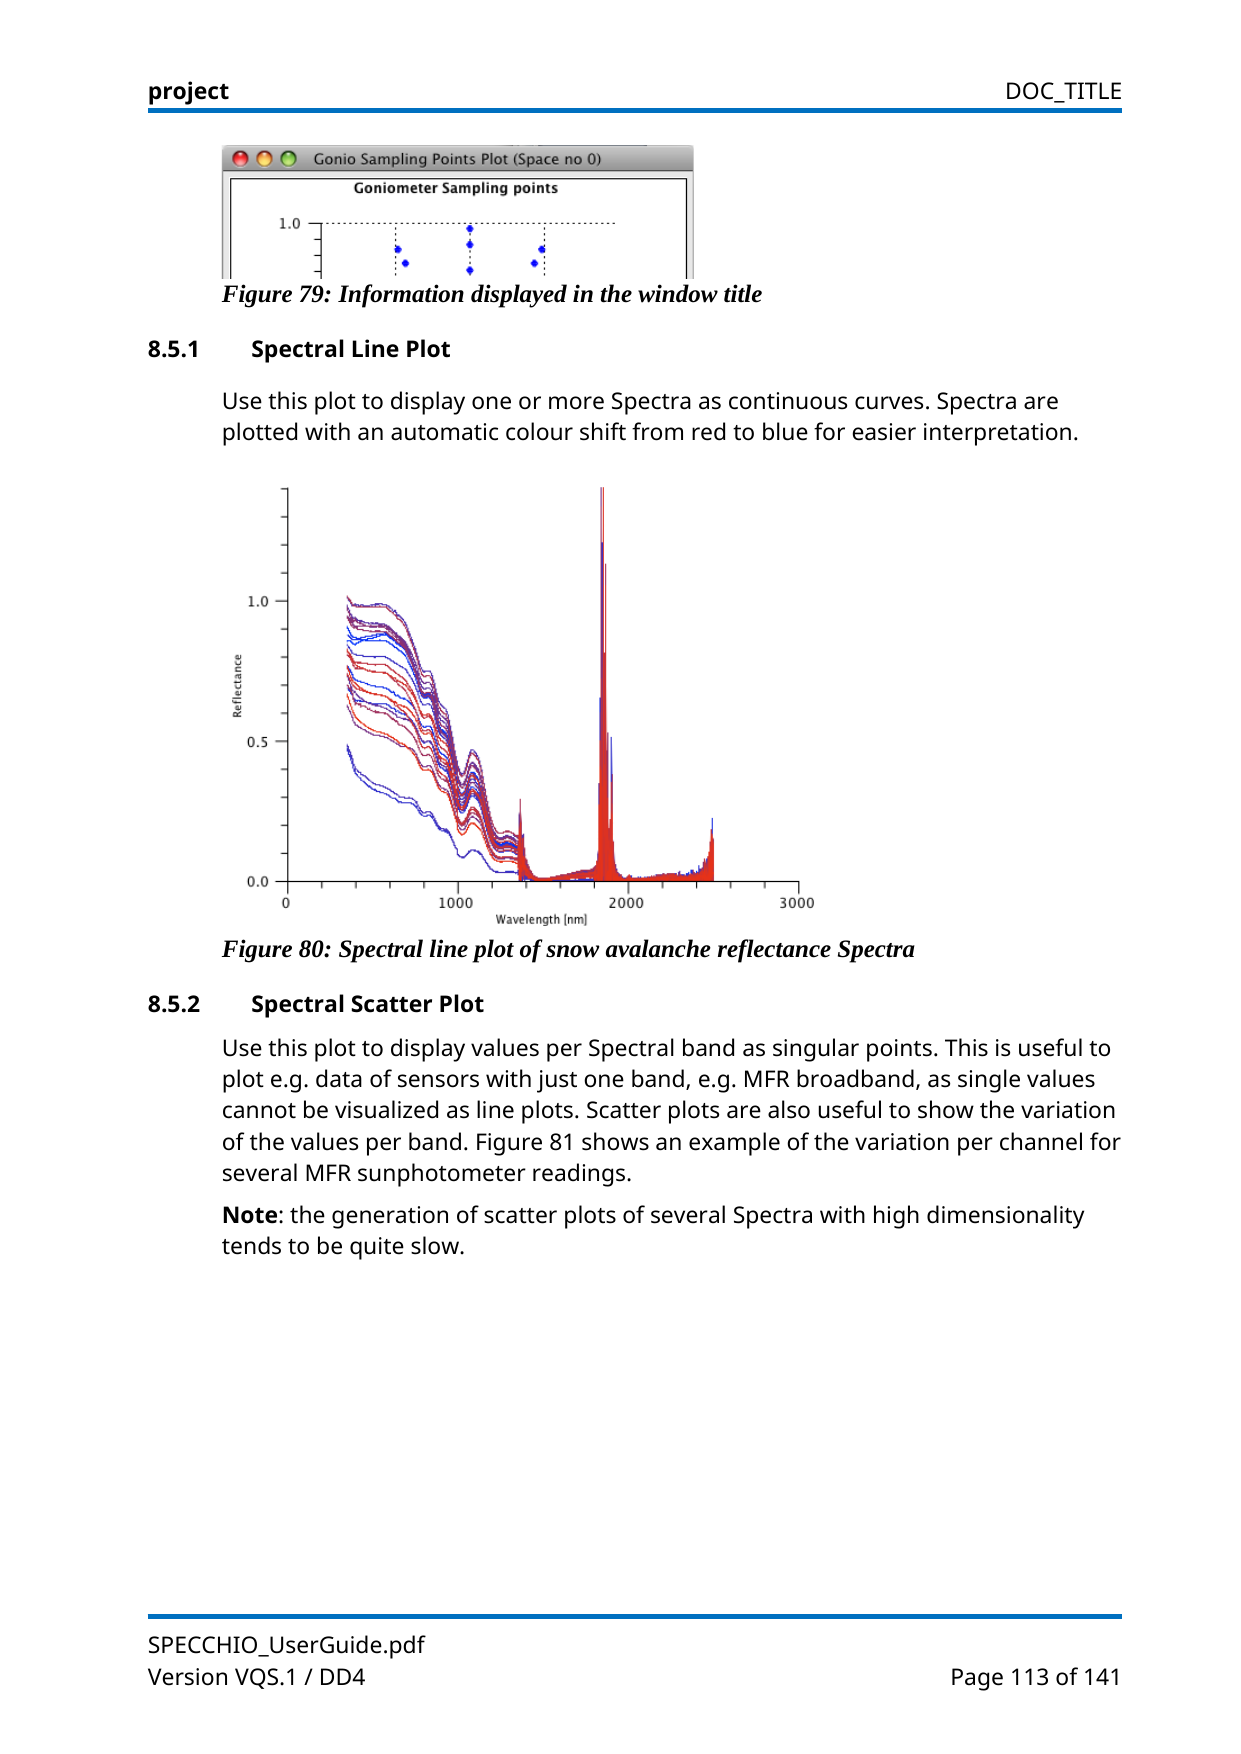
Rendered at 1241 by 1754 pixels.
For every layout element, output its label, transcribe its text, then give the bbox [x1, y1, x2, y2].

subtitle Spectral Scatter Plot [148, 988, 1122, 1019]
text Figure 80: Spectral line plot of snow avalanche reflectance Spectra [222, 934, 1122, 963]
subtitle Spectral Line Plot [148, 333, 1122, 364]
text Figure 79: Information displayed in the window title [222, 279, 1122, 308]
picture [221, 145, 694, 279]
text Use this plot to display one or more Spectra as continuous curves. Spectra are plotted with an automatic colour shift from red to blue for easier interpretation. [222, 385, 1122, 447]
picture [221, 468, 823, 935]
text Note: the generation of scatter plots of several Spectra with high dimensionality tends to be quite slow. [222, 1199, 1122, 1261]
text Use this plot to display values per Spectral band as singular points. This is useful to plot e.g. data of sensors with just one band, e.g. MFR broadband, as single values cannot be visualized as line plots. Scatter plots are also useful to show the variation of the values per band. Figure 81 shows an example of the variation per channel for several MFR sunphotometer readings. [222, 1032, 1122, 1188]
